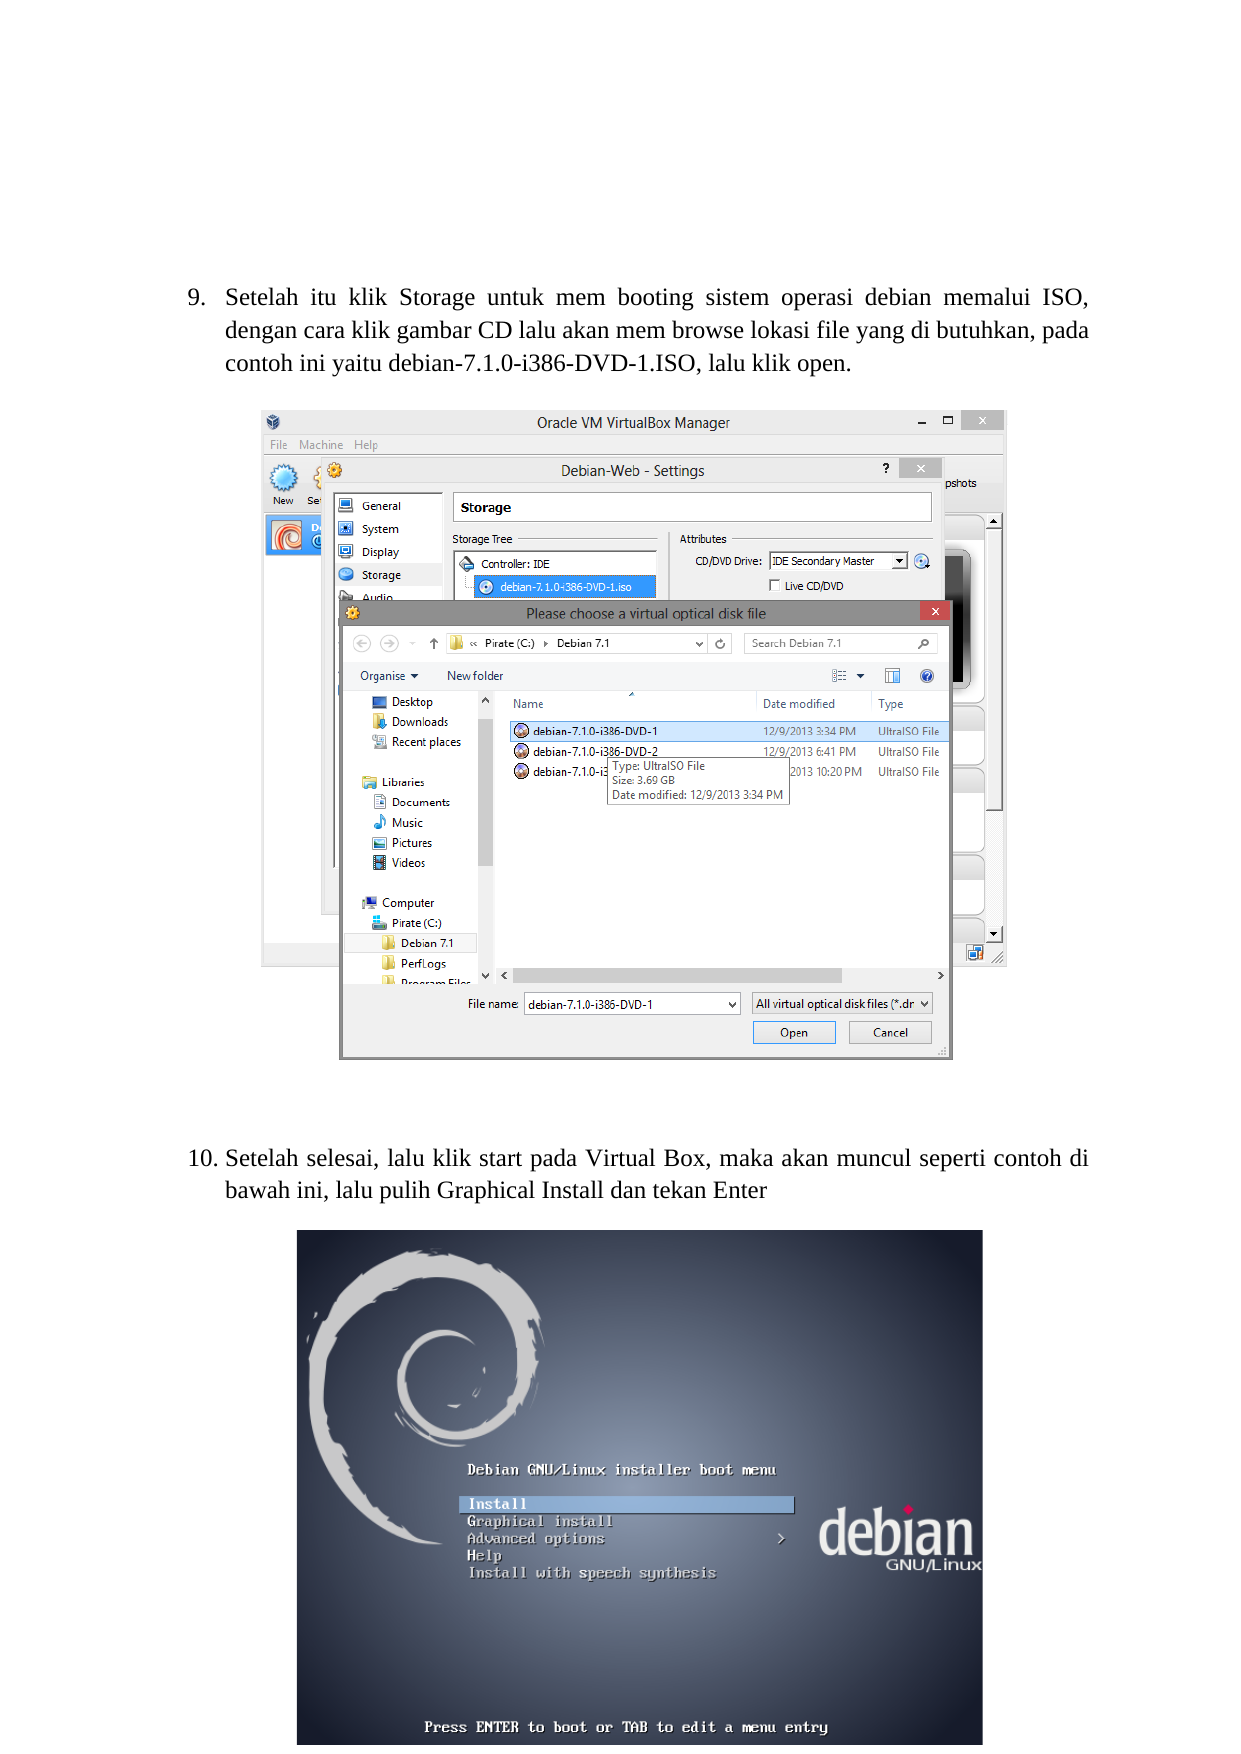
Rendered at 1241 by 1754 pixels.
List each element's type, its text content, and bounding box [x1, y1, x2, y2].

list Setelah selesai, lalu klik start pada Virtual Box, maka akan muncul seperti contoh di bawah ini, lalu pulih Graphical Install dan tekan Enter [187, 1143, 1090, 1204]
picture [296, 1230, 983, 1745]
picture [261, 410, 1008, 1060]
list Setelah itu klik Storage untuk mem booting sistem operasi debian memalui ISO, dengan cara klik gambar CD lalu akan mem browse lokasi file yang di butuhkan, pada contoh ini yaitu debian-7.1.0-i386-DVD-1.ISO, lalu klik open. [187, 282, 1090, 377]
